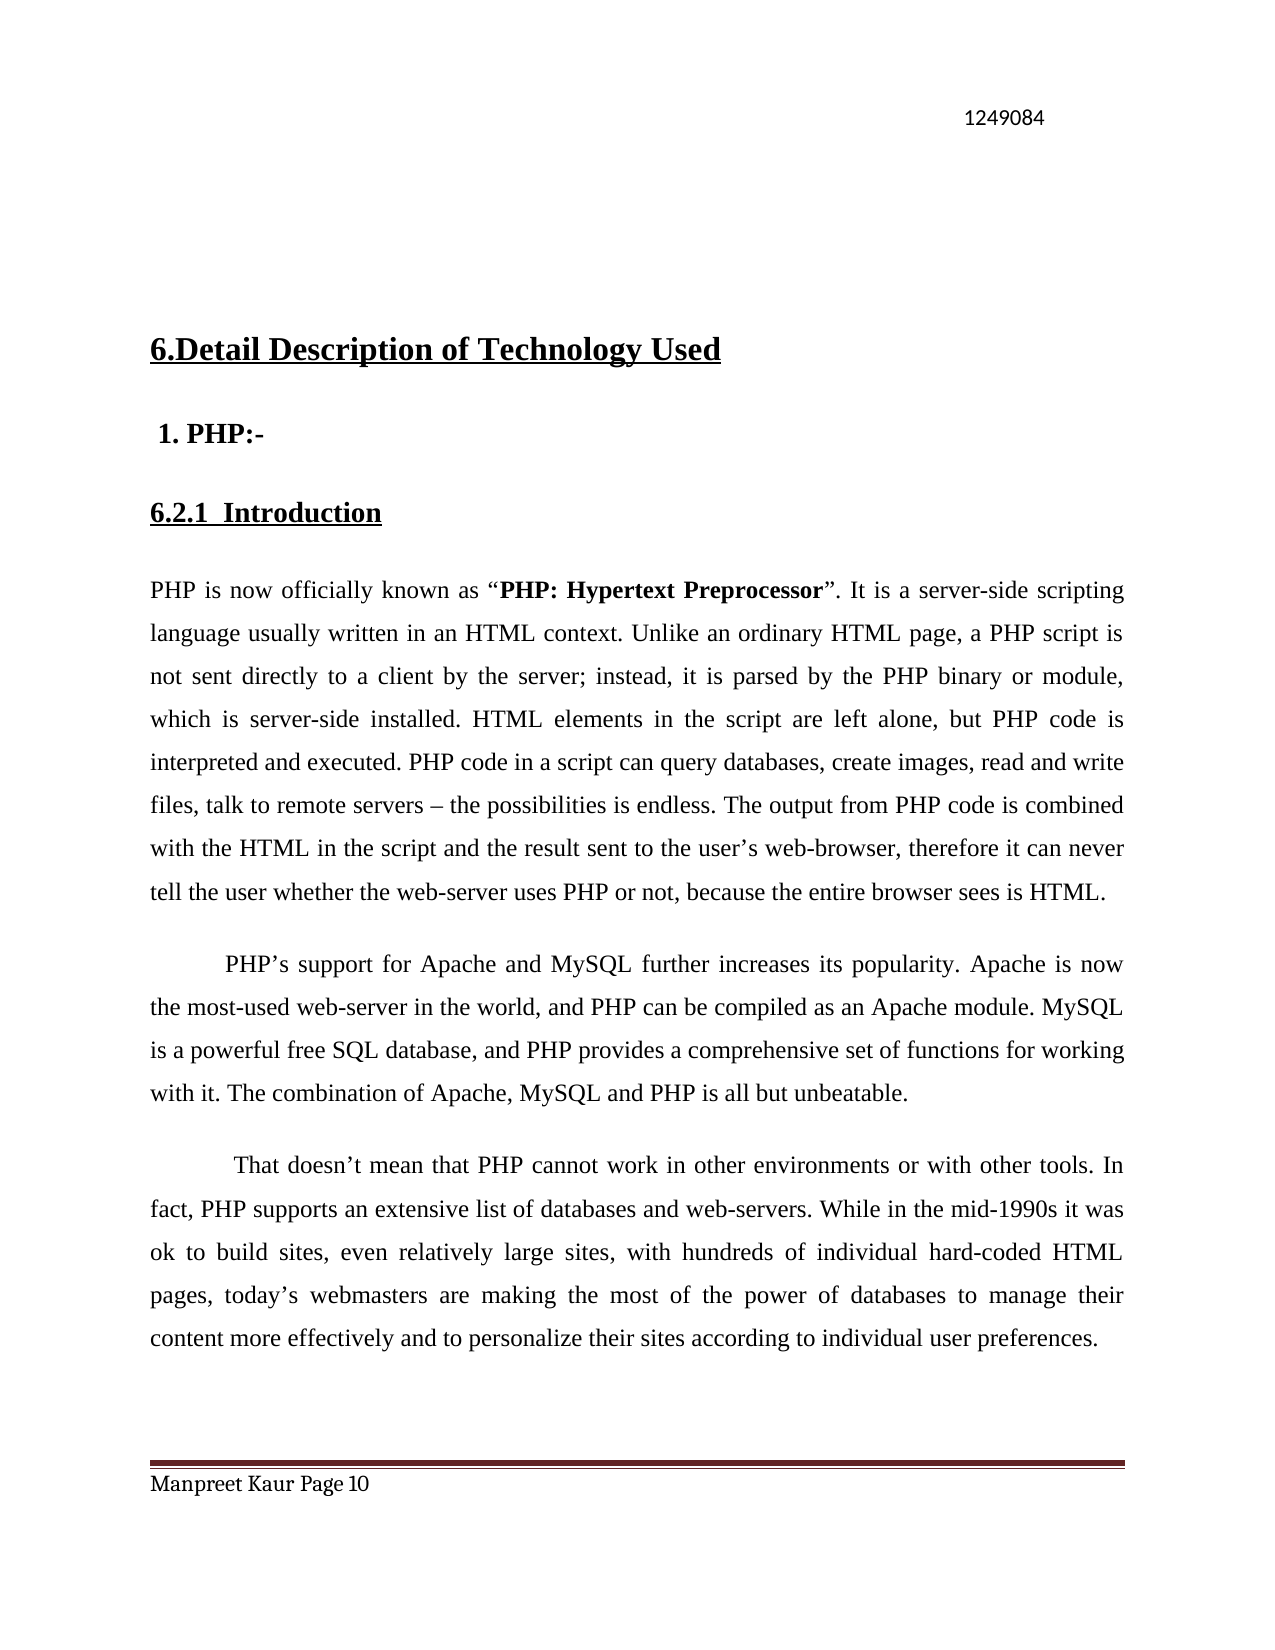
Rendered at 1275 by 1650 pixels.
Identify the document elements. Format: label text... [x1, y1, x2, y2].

text 6.2.1 Introduction [150, 582, 1125, 615]
text 6.Detail Description of Technology Used [150, 416, 1125, 454]
text PHP’s support for Apache and MySQL further increases its popularity. Apache is now the most-used web-server in the world, and PHP can be compiled as an Apache module. MySQL is a powerful free SQL database, and PHP provides a comprehensive set of functions for working with it. The combination of Apache, MySQL and PHP is all but unbeatable. [150, 1036, 1125, 1194]
text PHP is now officially known as “PHP: Hypertext Preprocessor”. It is a server-side scripting language usually written in an HTML context. Unlike an ordinary HTML page, a PHP script is not sent directly to a client by the server; instead, it is parsed by the PHP binary or module, which is server-side installed. HTML elements in the script are left alone, but PHP code is interpreted and executed. PHP code in a script can query databases, create images, read and write files, talk to remote servers – the possibilities is endless. The output from PHP code is combined with the HTML in the script and the result sent to the user’s web-browser, therefore it can never tell the user whether the web-server uses PHP or not, because the entire browser sees is HTML. [150, 661, 1125, 992]
text That doesn’t mean that PHP cannot work in other environments or with other tools. In fact, PHP supports an extensive list of databases and web-servers. While in the mid-1990s it was ok to build sites, even relatively large sites, with hundreds of individual hard-coded HTML pages, today’s webmasters are making the most of the power of databases to manage their content more effectively and to personalize their sites according to individual user preferences. [150, 1237, 1125, 1438]
text 1. PHP:- [150, 502, 1125, 536]
